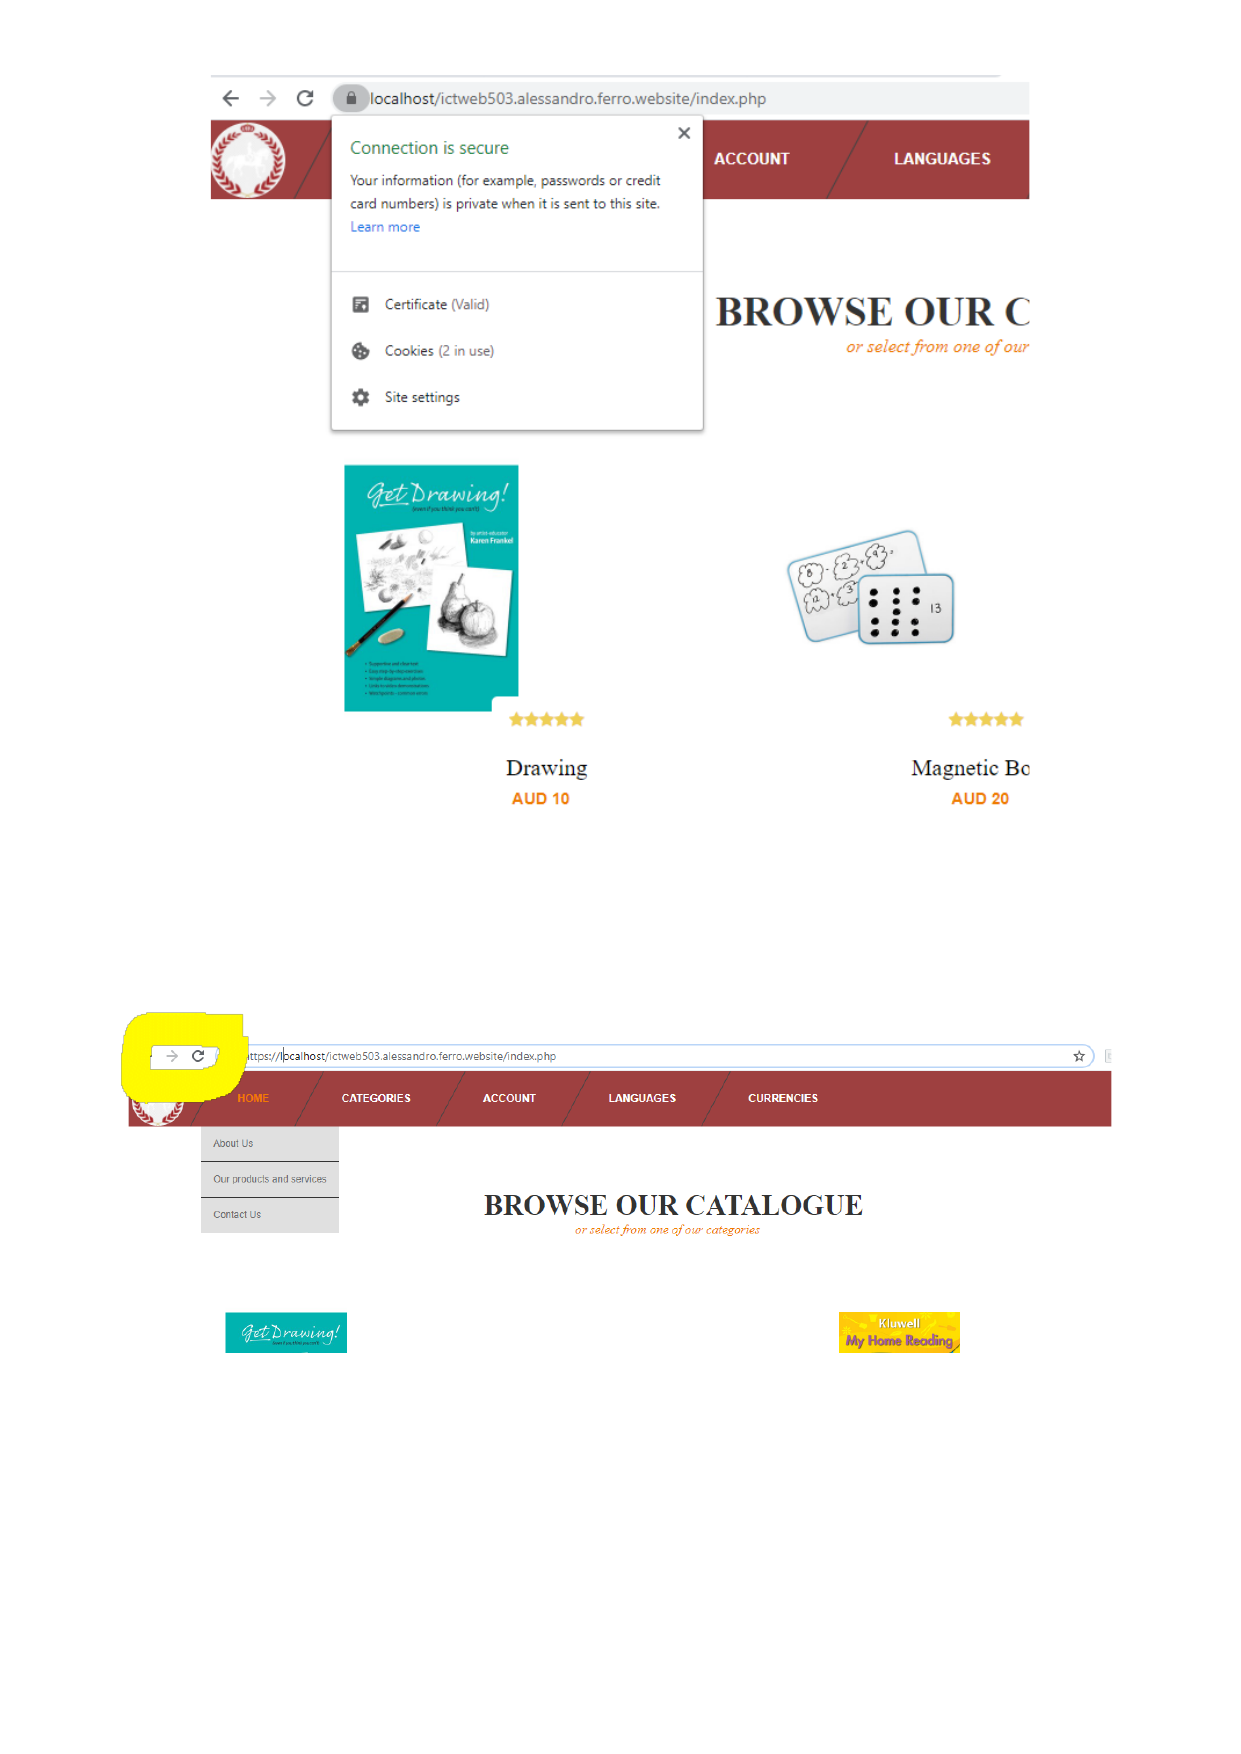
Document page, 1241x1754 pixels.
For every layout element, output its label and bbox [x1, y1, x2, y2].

picture [210, 75, 1030, 882]
picture [120, 1007, 1112, 1353]
